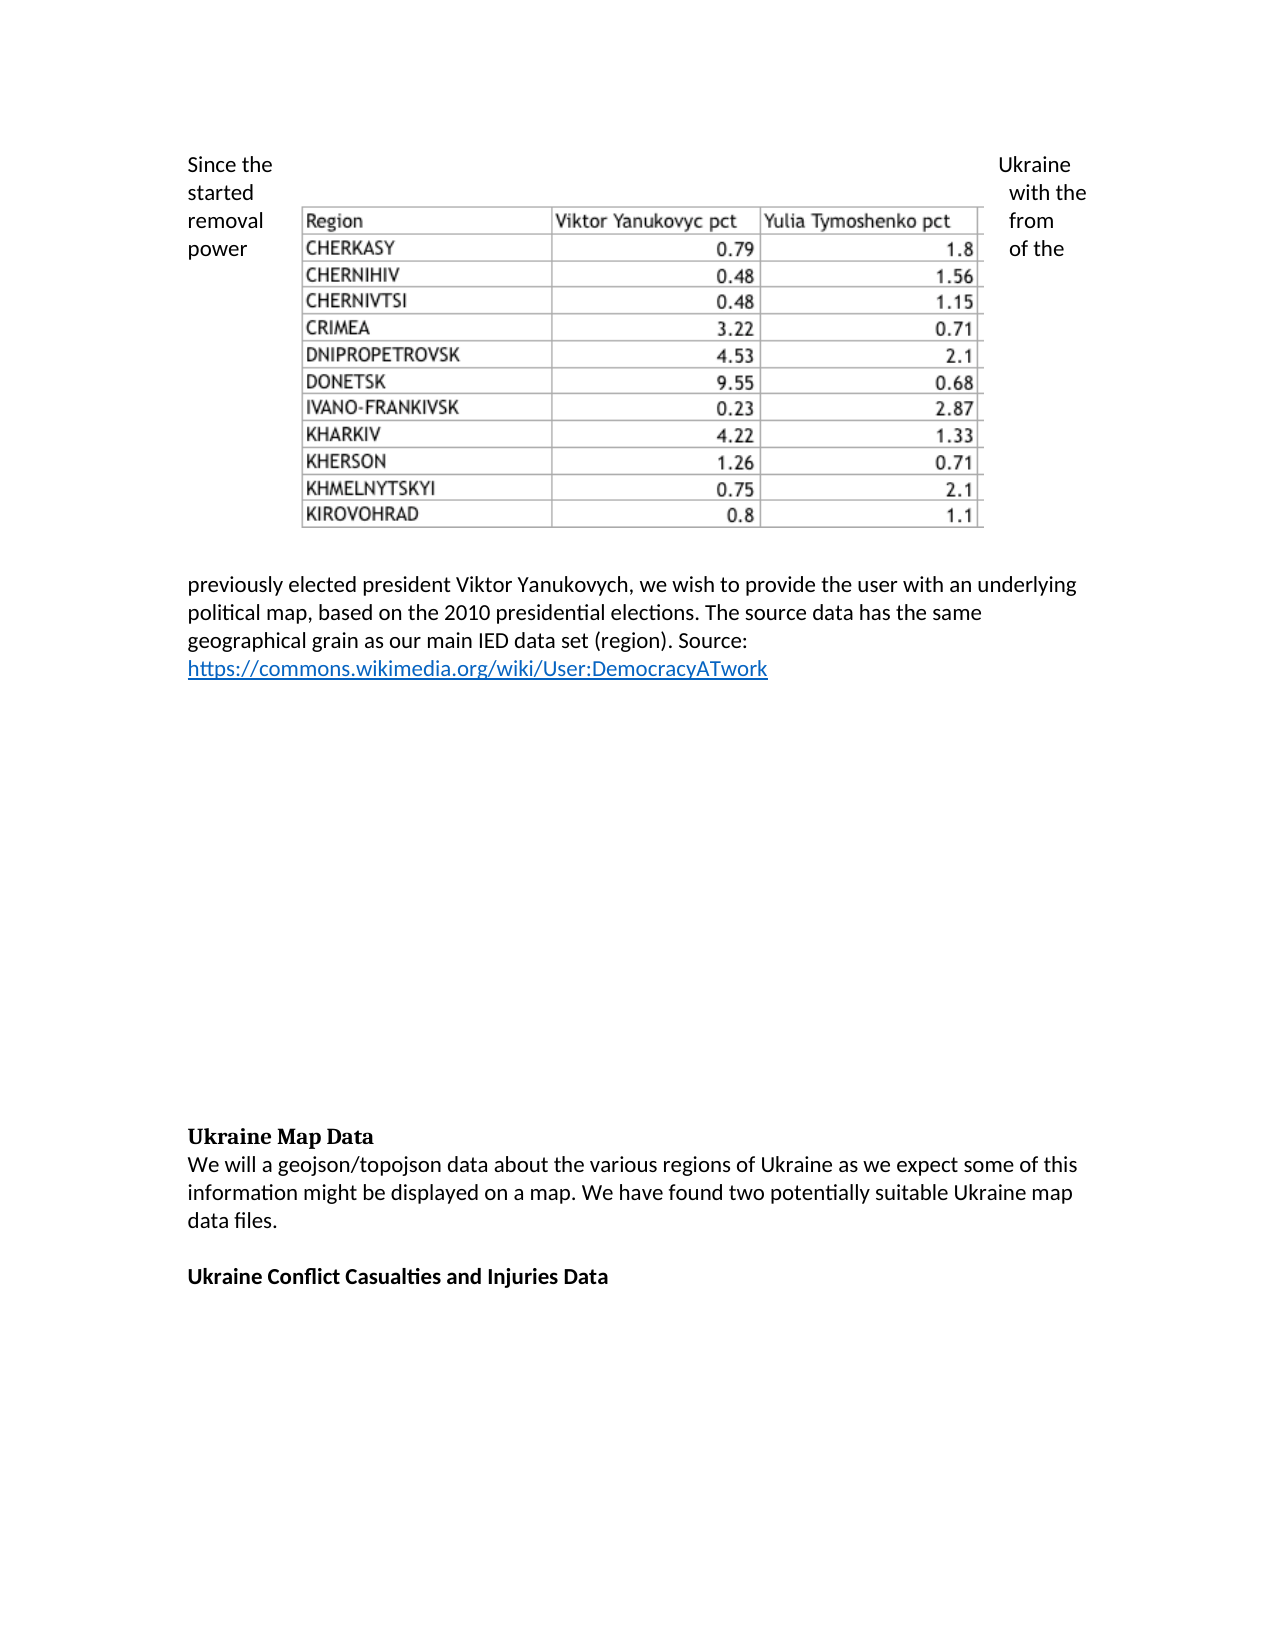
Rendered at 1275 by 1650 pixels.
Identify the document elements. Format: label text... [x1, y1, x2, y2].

picture [289, 198, 984, 528]
subtitle Ukraine Map Data [187, 1123, 1087, 1150]
text Ukraine Conflict Casualties and Injuries Data [187, 1262, 1087, 1290]
text We will a geojson/topojson data about the various regions of Ukraine as we expect some of this information might be displayed on a map. We have found two potentially suitable Ukraine map data files. [187, 1150, 1087, 1234]
